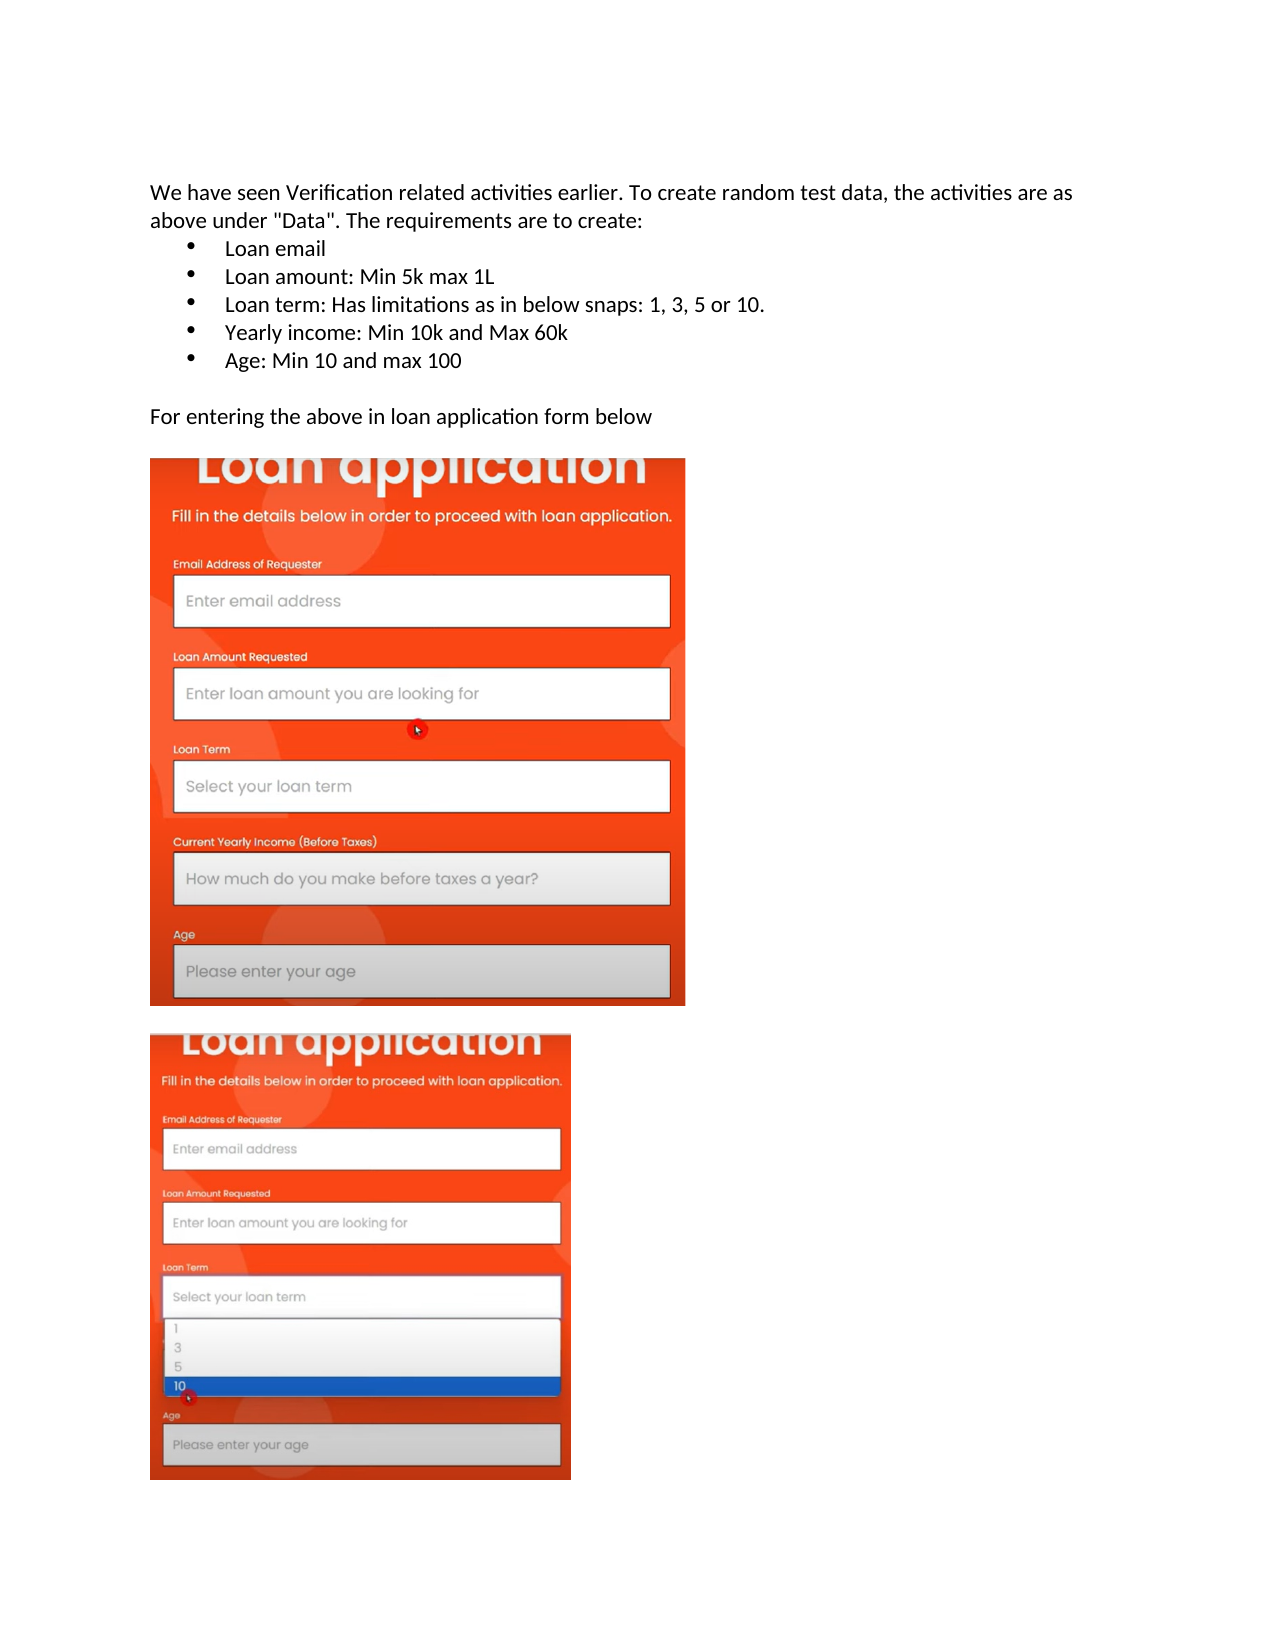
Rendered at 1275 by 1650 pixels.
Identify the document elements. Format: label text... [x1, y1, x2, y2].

picture [150, 458, 686, 1006]
list Loan email [187, 234, 1125, 262]
list Age: Min 10 and max 100 [187, 346, 1125, 374]
list Yearly income: Min 10k and Max 60k [187, 318, 1125, 346]
list Loan term: Has limitations as in below snaps: 1, 3, 5 or 10. [187, 290, 1125, 318]
list Loan amount: Min 5k max 1L [187, 262, 1125, 290]
text We have seen Verification related activities earlier. To create random test data, the activities are as above under "Data". The requirements are to create: [150, 178, 1125, 234]
picture [150, 1033, 571, 1480]
text For entering the above in loan application form below [150, 402, 1125, 430]
